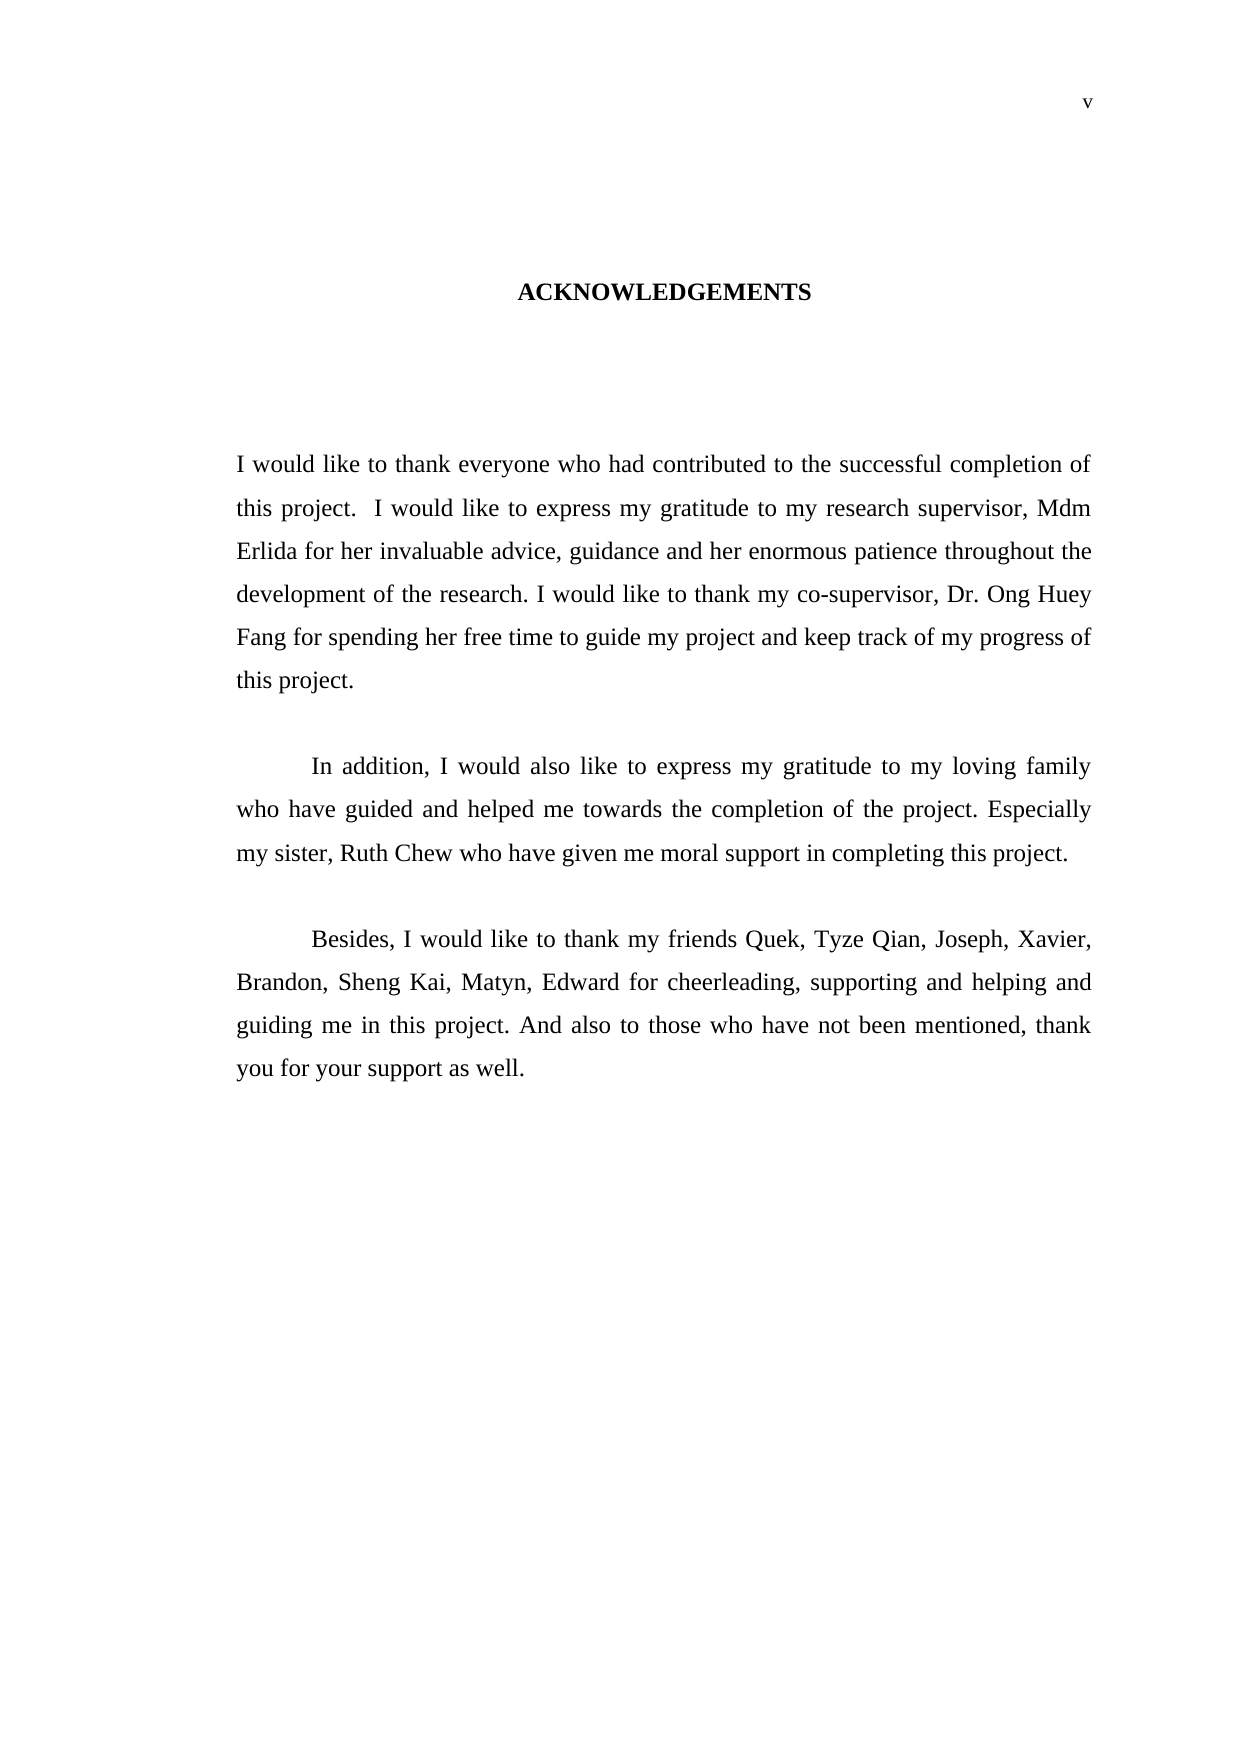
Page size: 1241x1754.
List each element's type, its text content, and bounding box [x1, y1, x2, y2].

subtitle ACKNOWLEDGEMENTS [236, 277, 1092, 306]
text I would like to thank everyone who had contributed to the successful completion of this project. I would like to express my gratitude to my research supervisor, Mdm Erlida for her invaluable advice, guidance and her enormous patience throughout the development of the research. I would like to thank my co-supervisor, Dr. Ong Huey Fang for spending her free time to guide my project and keep track of my progress of this project. [236, 449, 1092, 694]
text Besides, I would like to thank my friends Quek, Tyze Qian, Joseph, Xavier, Brandon, Sheng Kai, Matyn, Edward for cheerleading, supporting and helping and guiding me in this project. And also to those who have not been mentioned, thank you for your support as well. [236, 924, 1092, 1082]
text In addition, I would also like to express my gratitude to my loving family who have guided and helped me towards the completion of the project. Especially my sister, Ruth Chew who have given me moral support in completing this project. [236, 751, 1092, 866]
